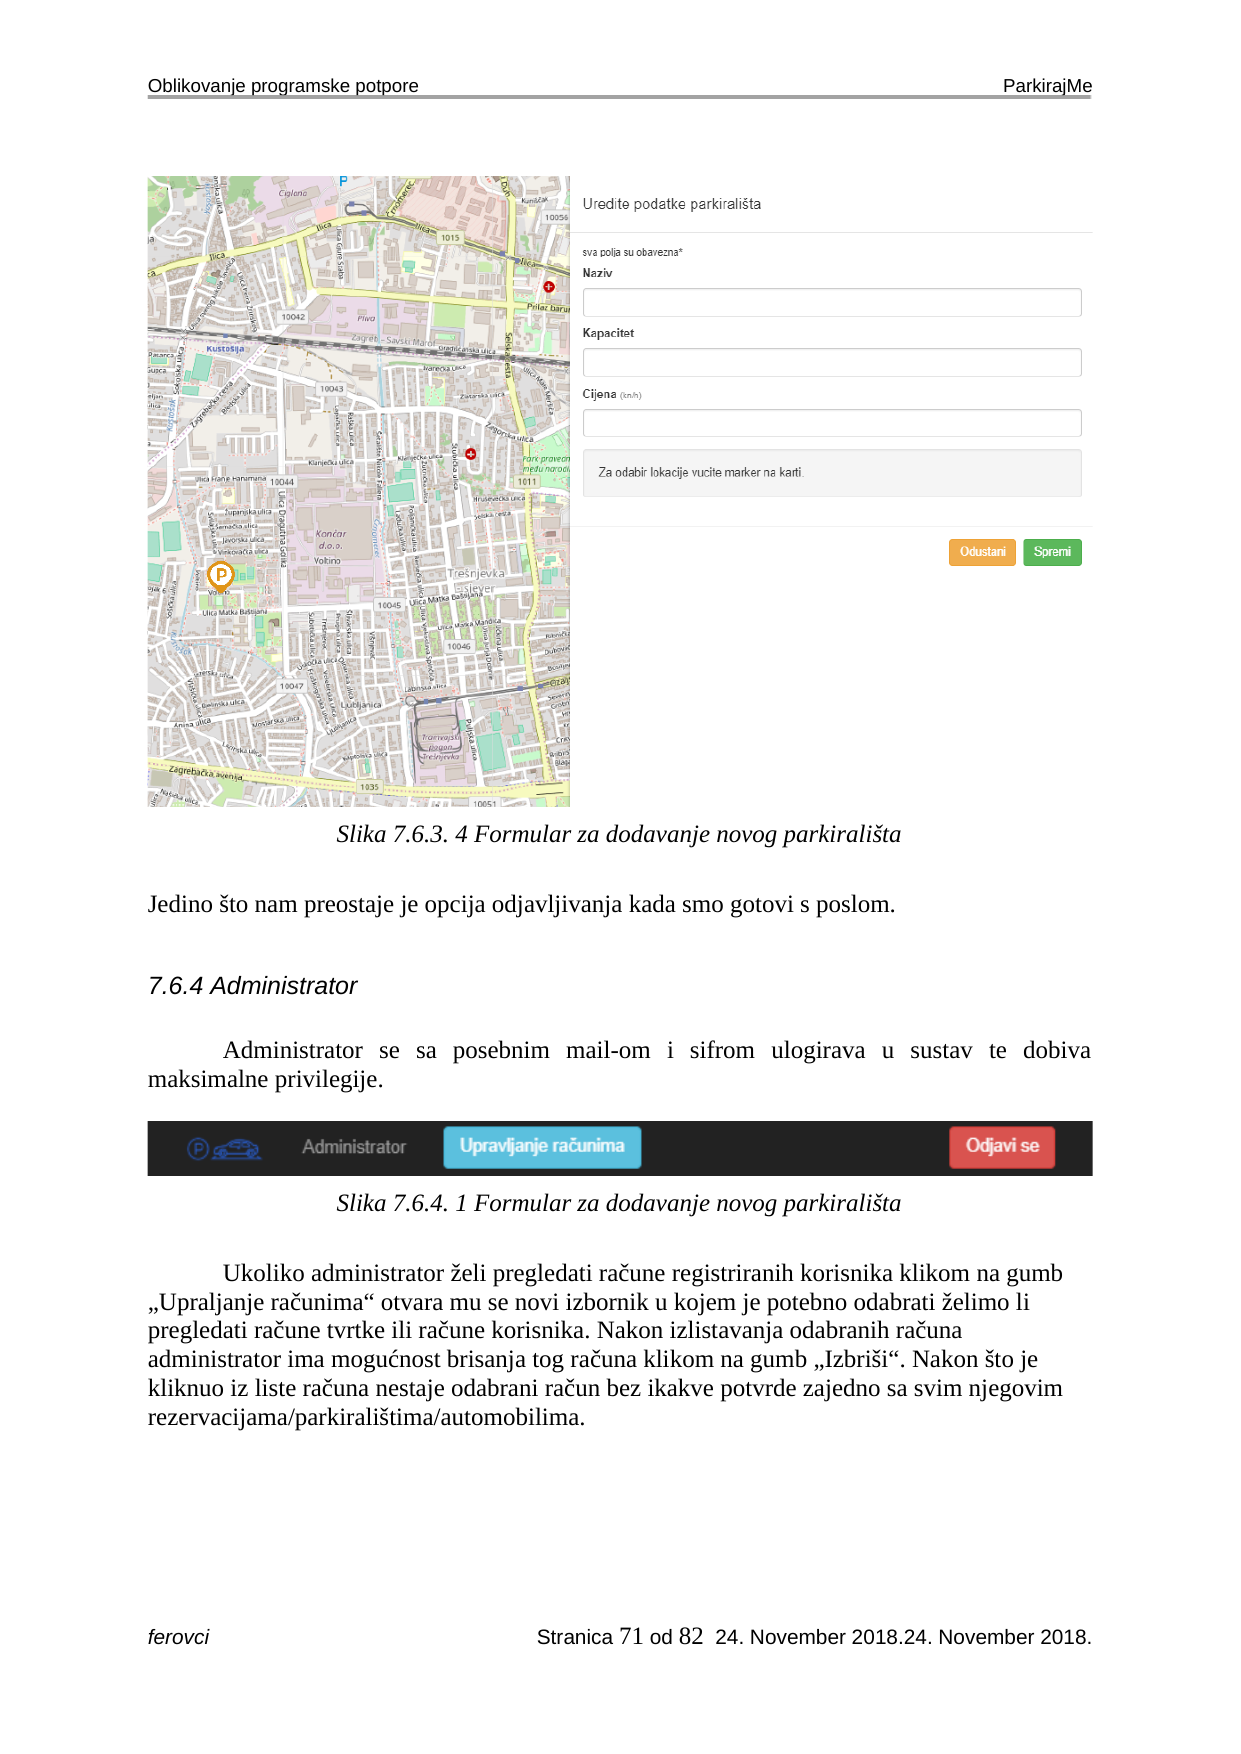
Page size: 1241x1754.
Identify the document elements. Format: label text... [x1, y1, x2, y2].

picture [147, 176, 1093, 807]
text Administrator se sa posebnim mail-om i sifrom ulogirava u sustav te dobiva maksimalne privilegije. [148, 1035, 1093, 1093]
picture [147, 1121, 1093, 1176]
picture [147, 95, 1092, 99]
text Slika 7.6.3. 4 Formular za dodavanje novog parkirališta [148, 819, 1093, 848]
text Ukoliko administrator želi pregledati račune registriranih korisnika klikom na gumb „Upraljanje računima“ otvara mu se novi izbornik u kojem je potebno odabrati želimo li pregledati račune tvrtke ili račune korisnika. Nakon izlistavanja odabranih računa administrator ima mogućnost brisanja tog računa klikom na gumb „Izbriši“. Nakon što je kliknuo iz liste računa nestaje odabrani račun bez ikakve potvrde zajedno sa svim njegovim rezervacijama/parkiralištima/automobilima. [148, 1258, 1093, 1431]
subtitle 7.6.4 Administrator [148, 971, 1093, 1000]
text Slika 7.6.4. 1 Formular za dodavanje novog parkirališta [148, 1188, 1093, 1217]
text Jedino što nam preostaje je opcija odjavljivanja kada smo gotovi s poslom. [148, 889, 1093, 918]
